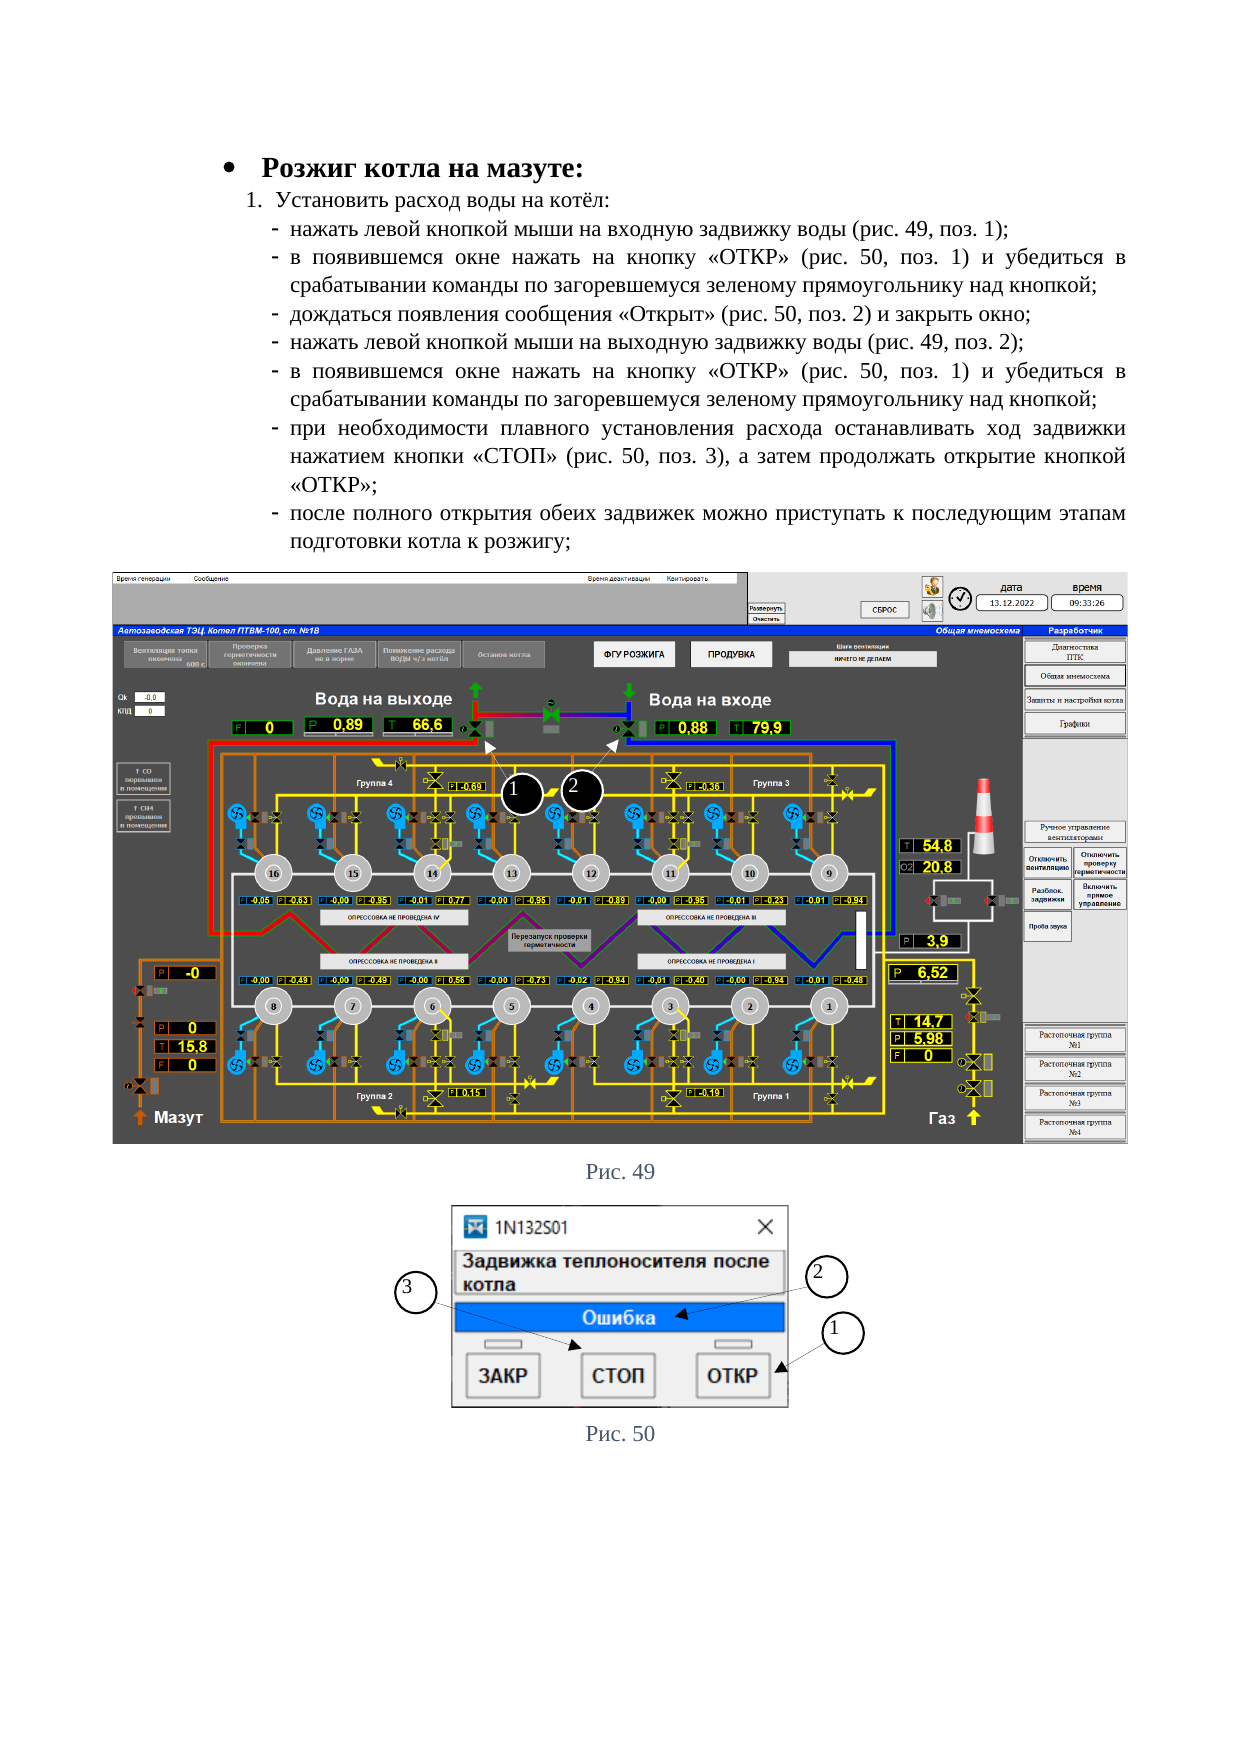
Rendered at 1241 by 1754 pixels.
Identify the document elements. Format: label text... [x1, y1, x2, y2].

list Установить расход воды на котёл: [245, 186, 1128, 213]
list после полного открытия обеих задвижек можно приступать к последующим этапам подготовки котла к розжигу; [271, 499, 1128, 554]
list дождаться появления сообщения «Открыт» (рис. 50, поз. 2) и закрыть окно; [271, 300, 1128, 326]
picture [112, 572, 1128, 1144]
list Розжиг котла на мазуте: [224, 150, 1128, 184]
list нажать левой кнопкой мыши на выходную задвижку воды (рис. 49, поз. 2); [271, 328, 1128, 355]
text Рис. 50 [112, 1420, 1128, 1446]
list нажать левой кнопкой мыши на входную задвижку воды (рис. 49, поз. 1); [271, 215, 1128, 241]
list в появившемся окне нажать на кнопку «ОТКР» (рис. 50, поз. 1) и убедиться в срабатывании команды по загоревшемуся зеленому прямоугольнику над кнопкой; [271, 243, 1128, 298]
text Рис. 49 [112, 1158, 1128, 1184]
picture [451, 1205, 789, 1408]
list при необходимости плавного установления расхода останавливать ход задвижки нажатием кнопки «СТОП» (рис. 50, поз. 3), а затем продолжать открытие кнопкой «ОТКР»; [271, 414, 1128, 497]
list в появившемся окне нажать на кнопку «ОТКР» (рис. 50, поз. 1) и убедиться в срабатывании команды по загоревшемуся зеленому прямоугольнику над кнопкой; [271, 357, 1128, 412]
